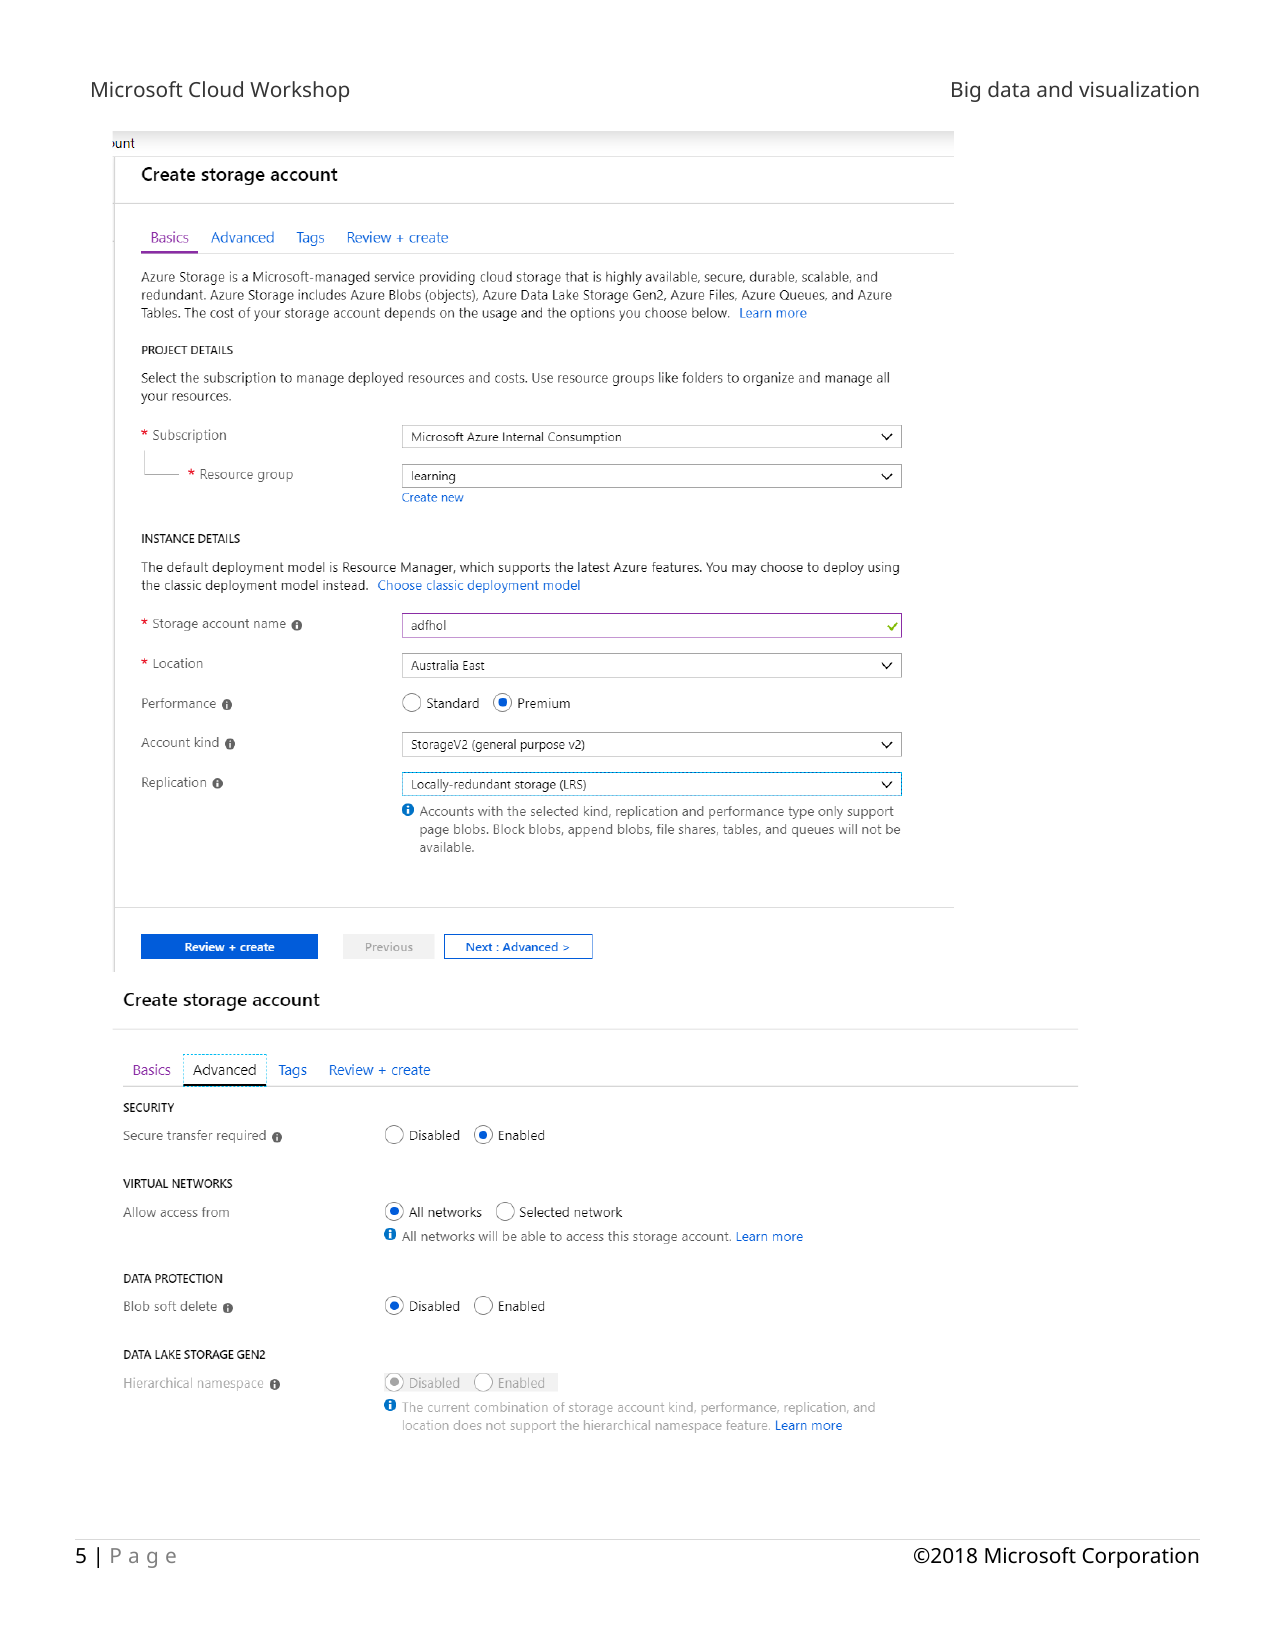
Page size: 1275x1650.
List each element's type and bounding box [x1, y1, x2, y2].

picture [112, 131, 954, 972]
picture [112, 990, 1079, 1457]
